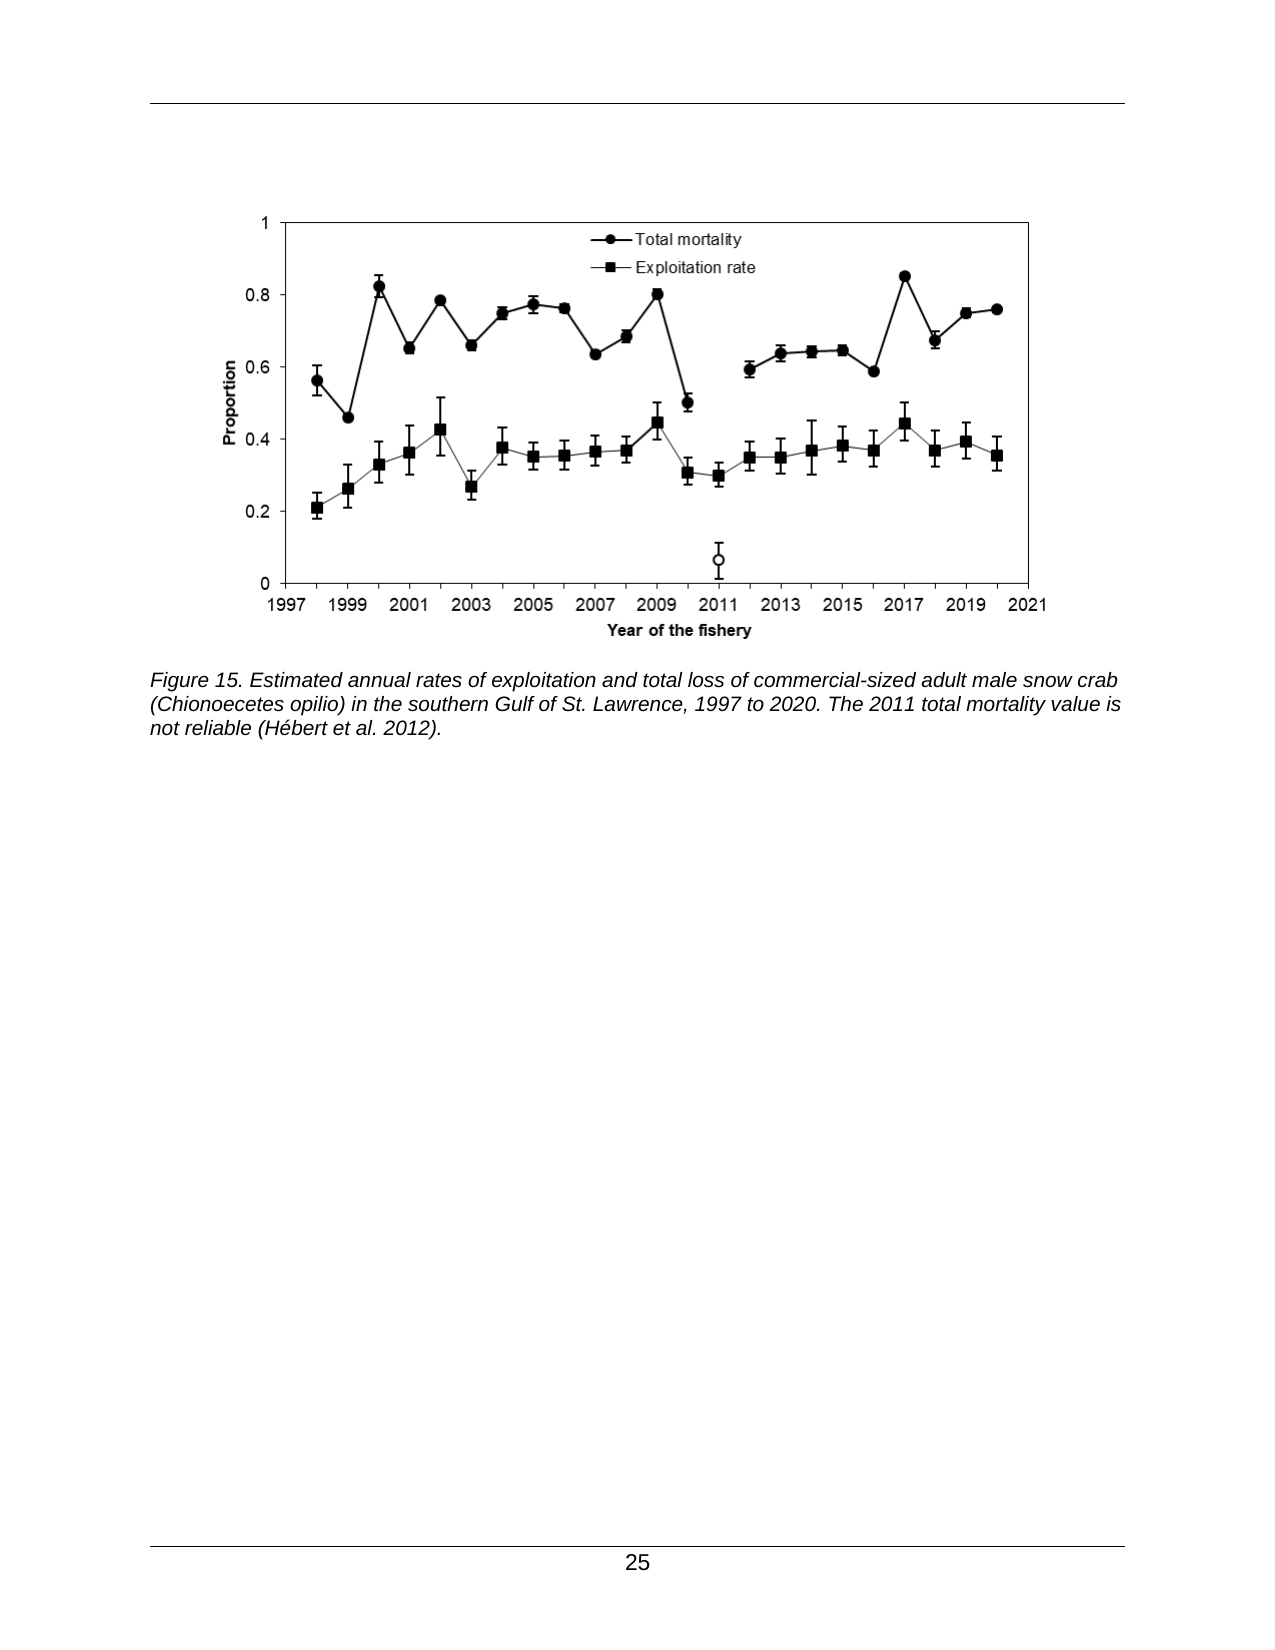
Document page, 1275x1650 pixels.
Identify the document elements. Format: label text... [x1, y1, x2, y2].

picture [214, 198, 1061, 655]
text Figure 15. Estimated annual rates of exploitation and total loss of commercial-sized adult male snow crab (Chionoecetes opilio) in the southern Gulf of St. Lawrence, 1997 to 2020. The 2011 total mortality value is not reliable (Hébert et al. 2012). [150, 667, 1125, 739]
